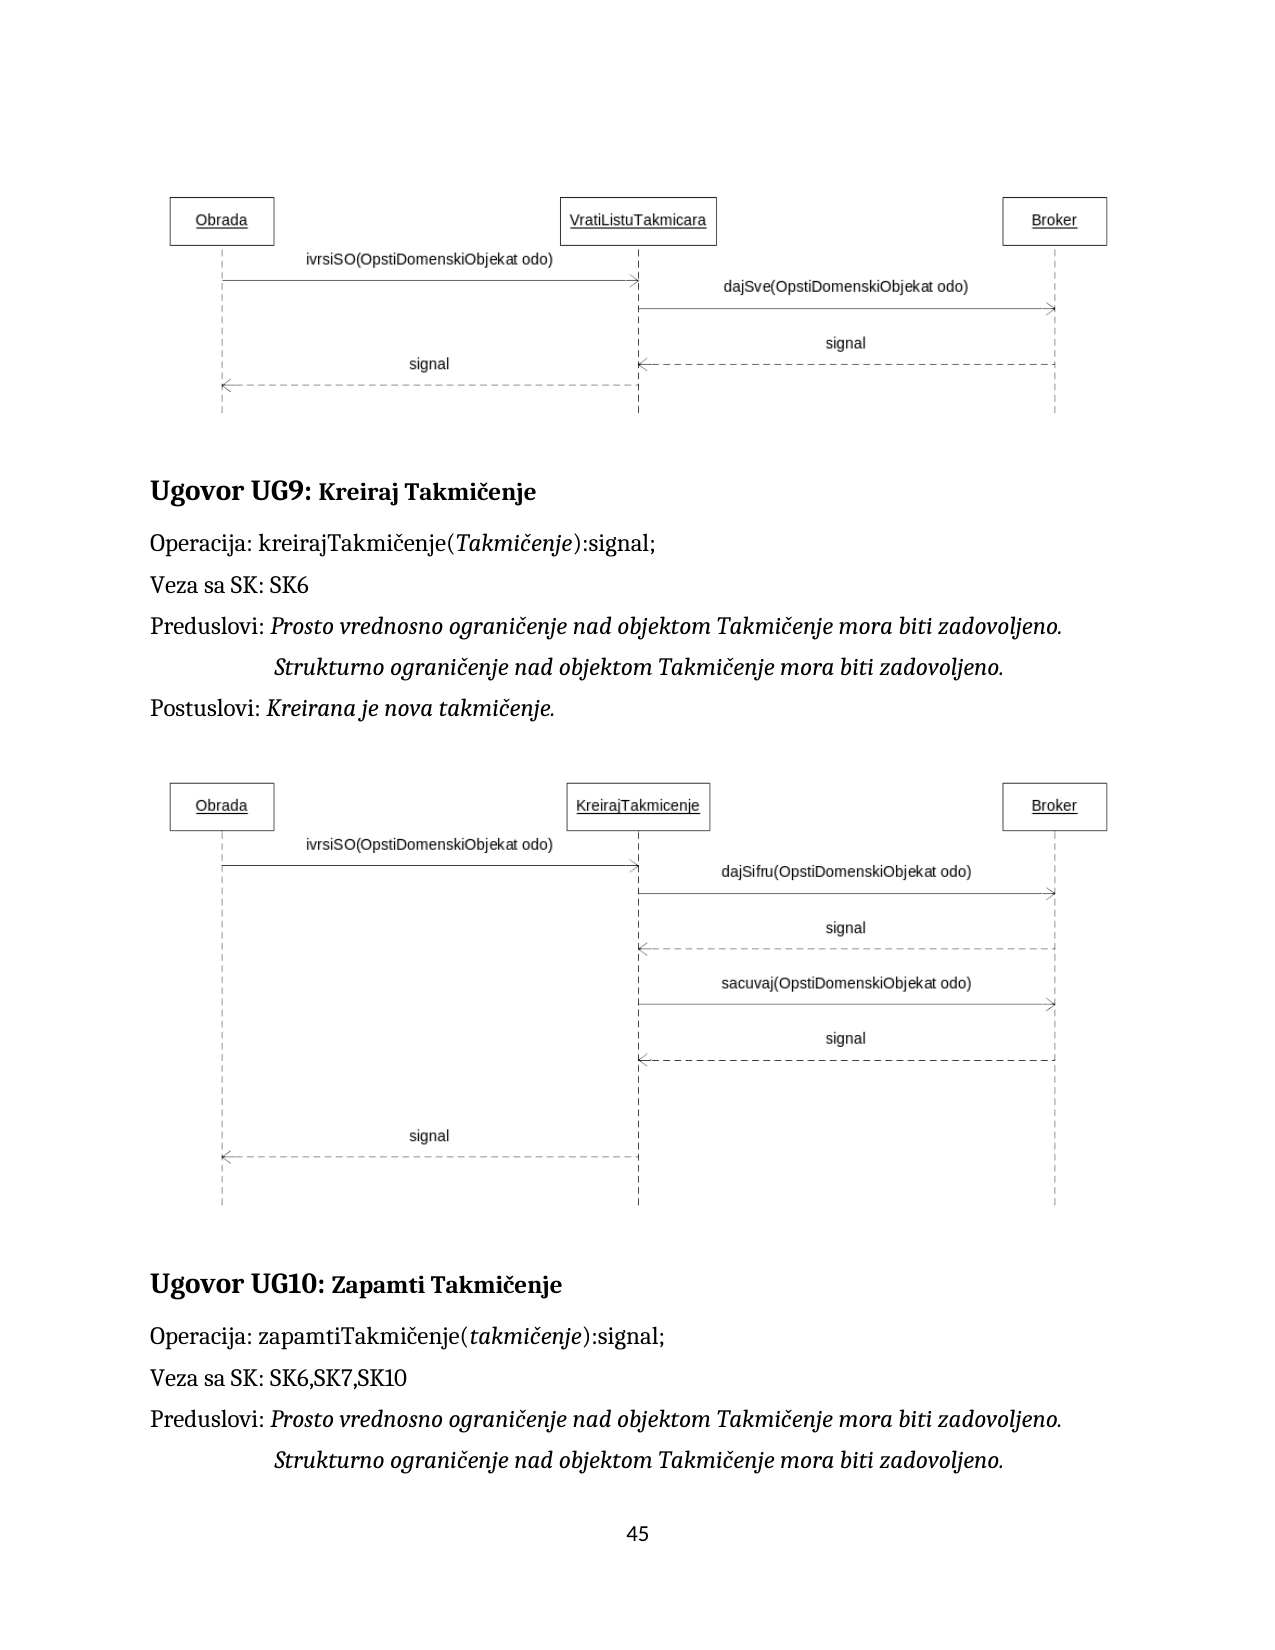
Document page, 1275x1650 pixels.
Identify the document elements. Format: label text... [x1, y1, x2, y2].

text Postuslovi: Kreirana je nova takmičenje. [150, 694, 1125, 723]
text Strukturno ograničenje nad objektom Takmičenje mora biti zadovoljeno. [150, 653, 1125, 682]
text Preduslovi: Prosto vrednosno ograničenje nad objektom Takmičenje mora biti zadovoljeno. [150, 1405, 1125, 1433]
text Ugovor UG10: Zapamti Takmičenje [150, 1267, 1125, 1301]
text Operacija: zapamtiTakmičenje(takmičenje):signal; [150, 1322, 1125, 1351]
text Veza sa SK: SK6,SK7,SK10 [150, 1363, 1125, 1392]
text Strukturno ograničenje nad objektom Takmičenje mora biti zadovoljeno. [150, 1446, 1125, 1475]
text Veza sa SK: SK6 [150, 571, 1125, 599]
text Ugovor UG9: Kreiraj Takmičenje [150, 474, 1125, 508]
text Preduslovi: Prosto vrednosno ograničenje nad objektom Takmičenje mora biti zadovoljeno. [150, 612, 1125, 641]
text Operacija: kreirajTakmičenje(Takmičenje):signal; [150, 529, 1125, 558]
